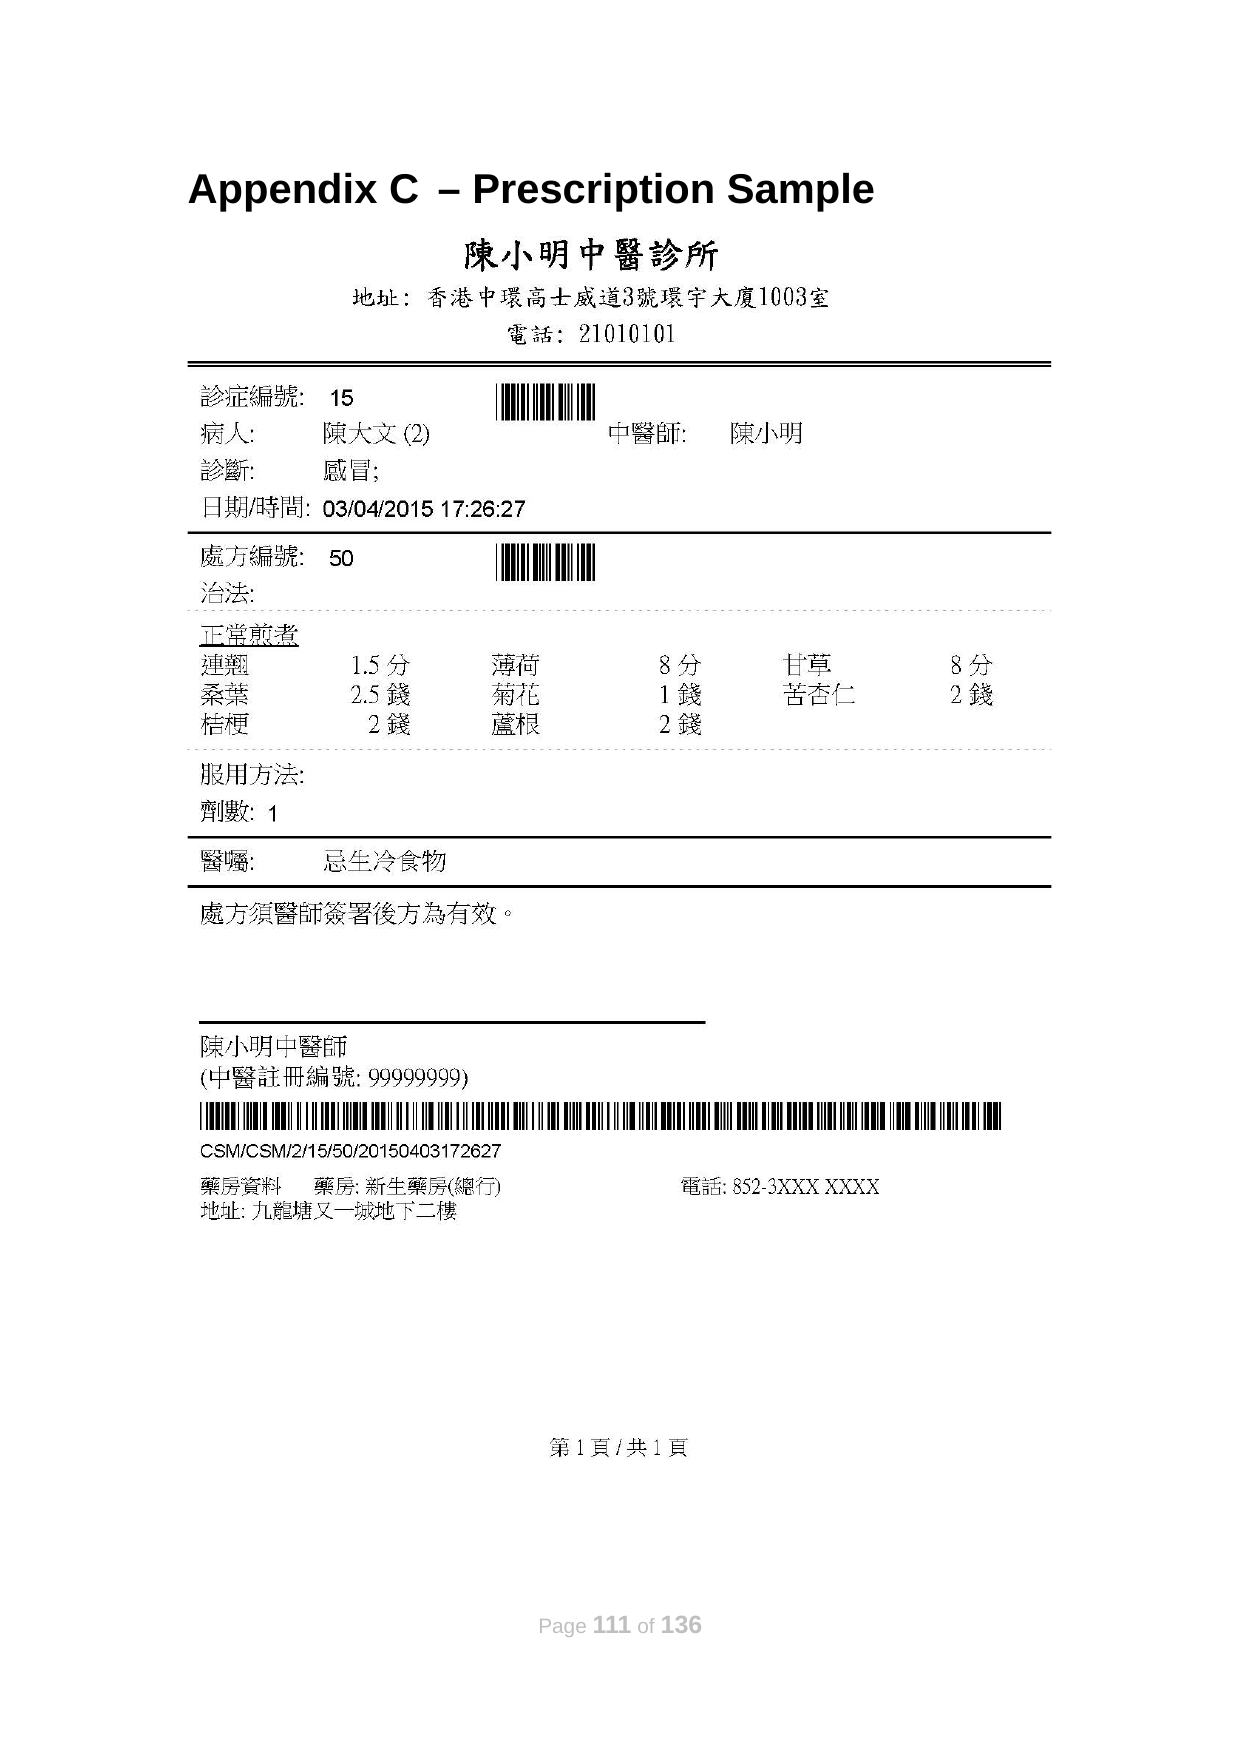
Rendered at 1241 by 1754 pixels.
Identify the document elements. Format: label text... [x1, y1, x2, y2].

picture [187, 236, 1052, 1459]
subtitle – Prescription Sample [187, 164, 1053, 212]
